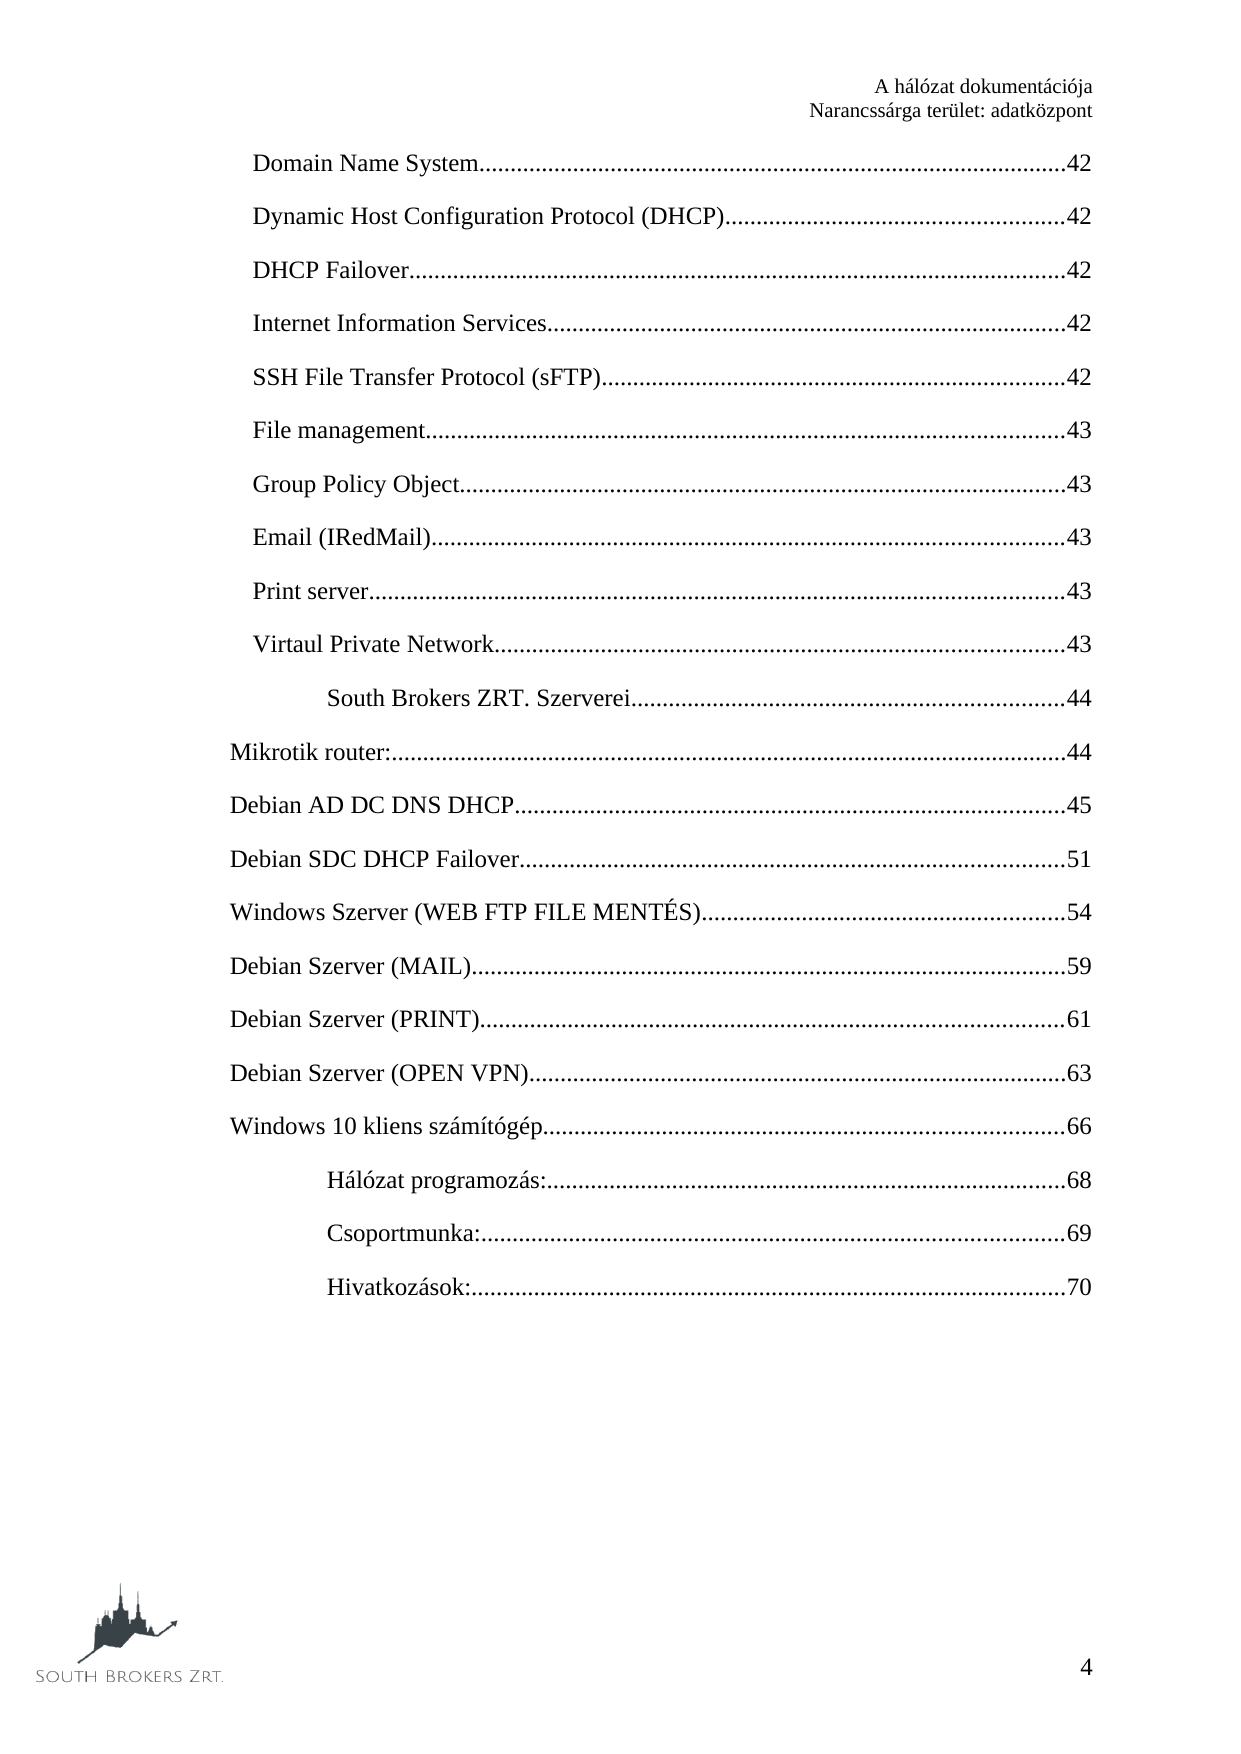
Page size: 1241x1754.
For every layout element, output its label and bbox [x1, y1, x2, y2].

picture [0, 1531, 255, 1754]
